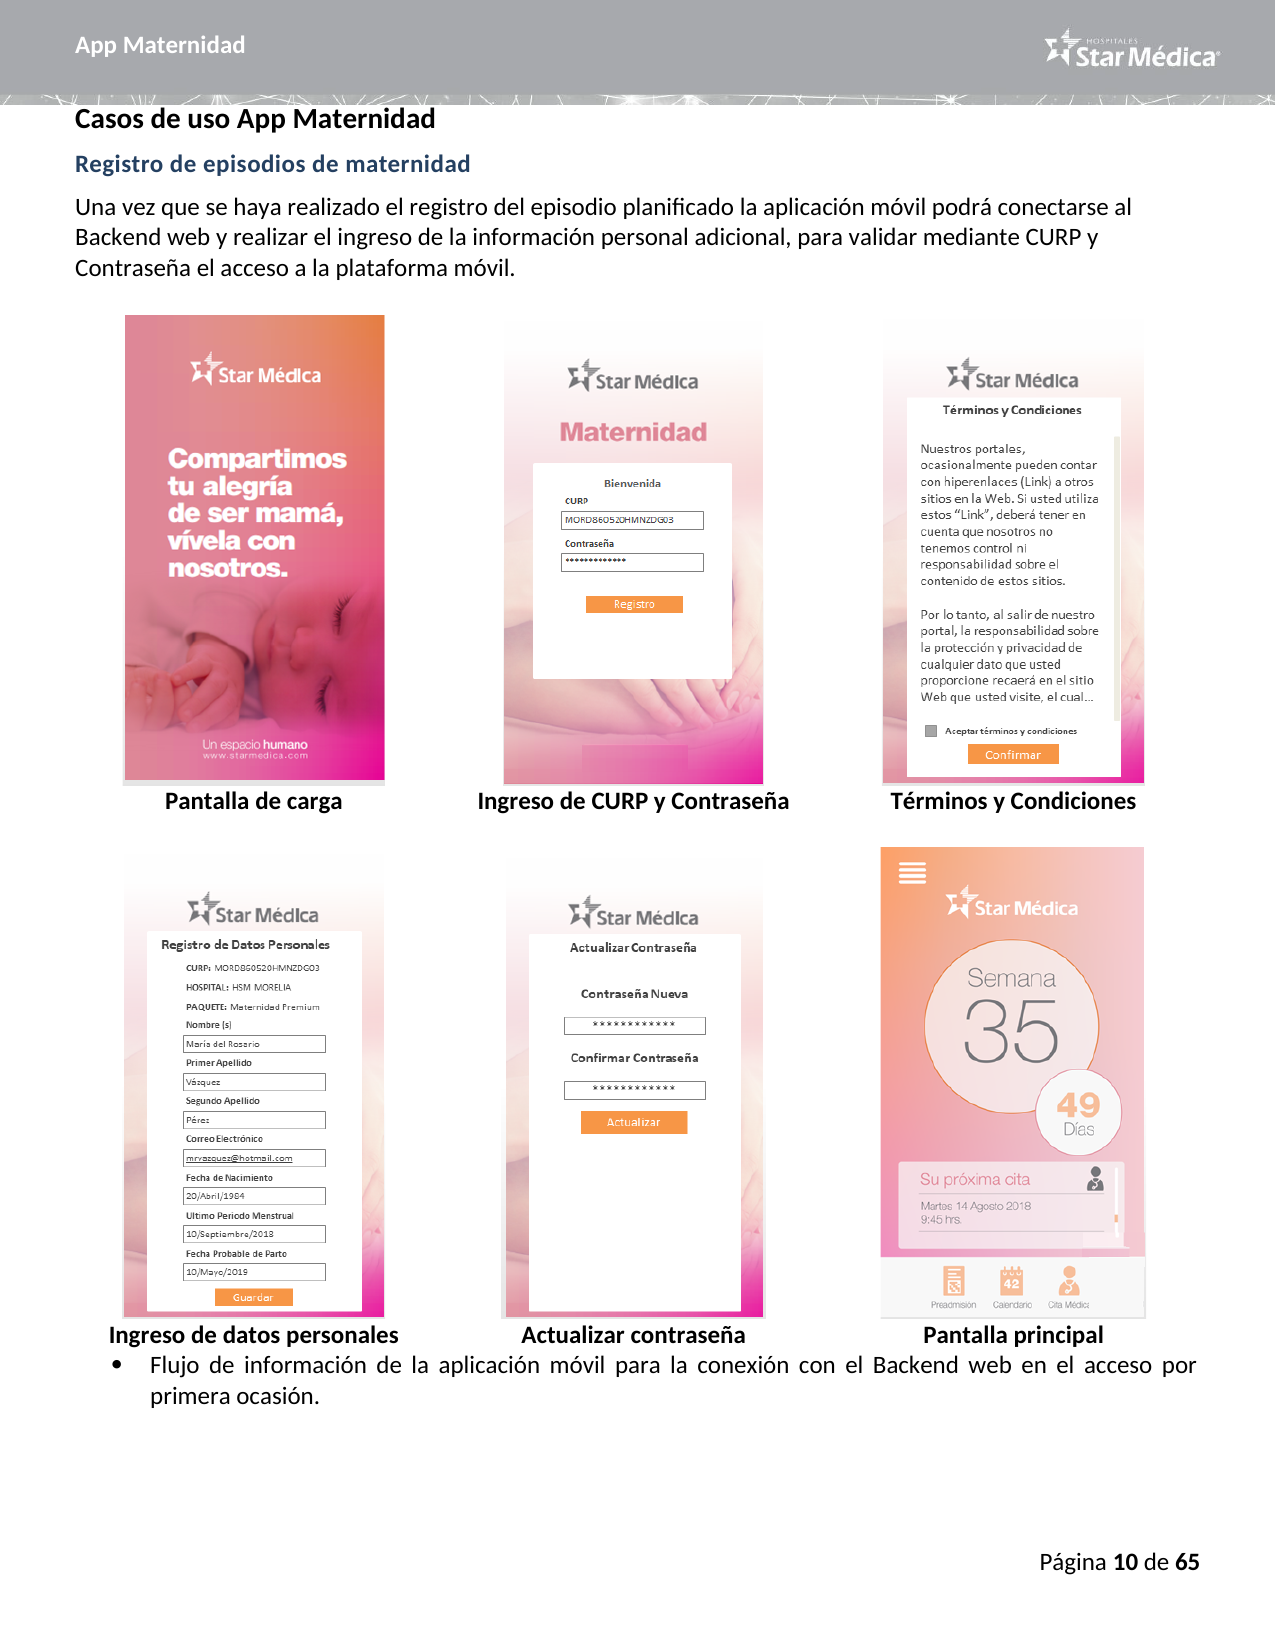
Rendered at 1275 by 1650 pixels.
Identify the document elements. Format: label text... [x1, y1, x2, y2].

text Una vez que se haya realizado el registro del episodio planificado la aplicación móvil podrá conectarse al Backend web y realizar el ingreso de la información personal adicional, para validar mediante CURP y Contraseña el acceso a la plataforma móvil. [75, 191, 1200, 282]
table_header Actualizar contraseña [444, 846, 823, 1349]
subtitle Casos de uso App Maternidad [75, 100, 1200, 135]
table_header Pantalla de carga [64, 313, 443, 816]
subtitle Registro de episodios de maternidad [75, 148, 1200, 178]
picture [501, 846, 766, 1319]
table_header Ingreso de datos personales [64, 846, 443, 1349]
table_header Términos y Condiciones [824, 313, 1203, 816]
list Flujo de información de la aplicación móvil para la conexión con el Backend web en el acceso por primera ocasión. [112, 1349, 1200, 1410]
picture [122, 846, 386, 1319]
picture [880, 846, 1147, 1319]
picture [122, 313, 385, 786]
picture [503, 313, 764, 786]
table_header Ingreso de CURP y Contraseña [444, 313, 823, 816]
picture [881, 313, 1145, 786]
table_header Pantalla principal [824, 846, 1203, 1349]
